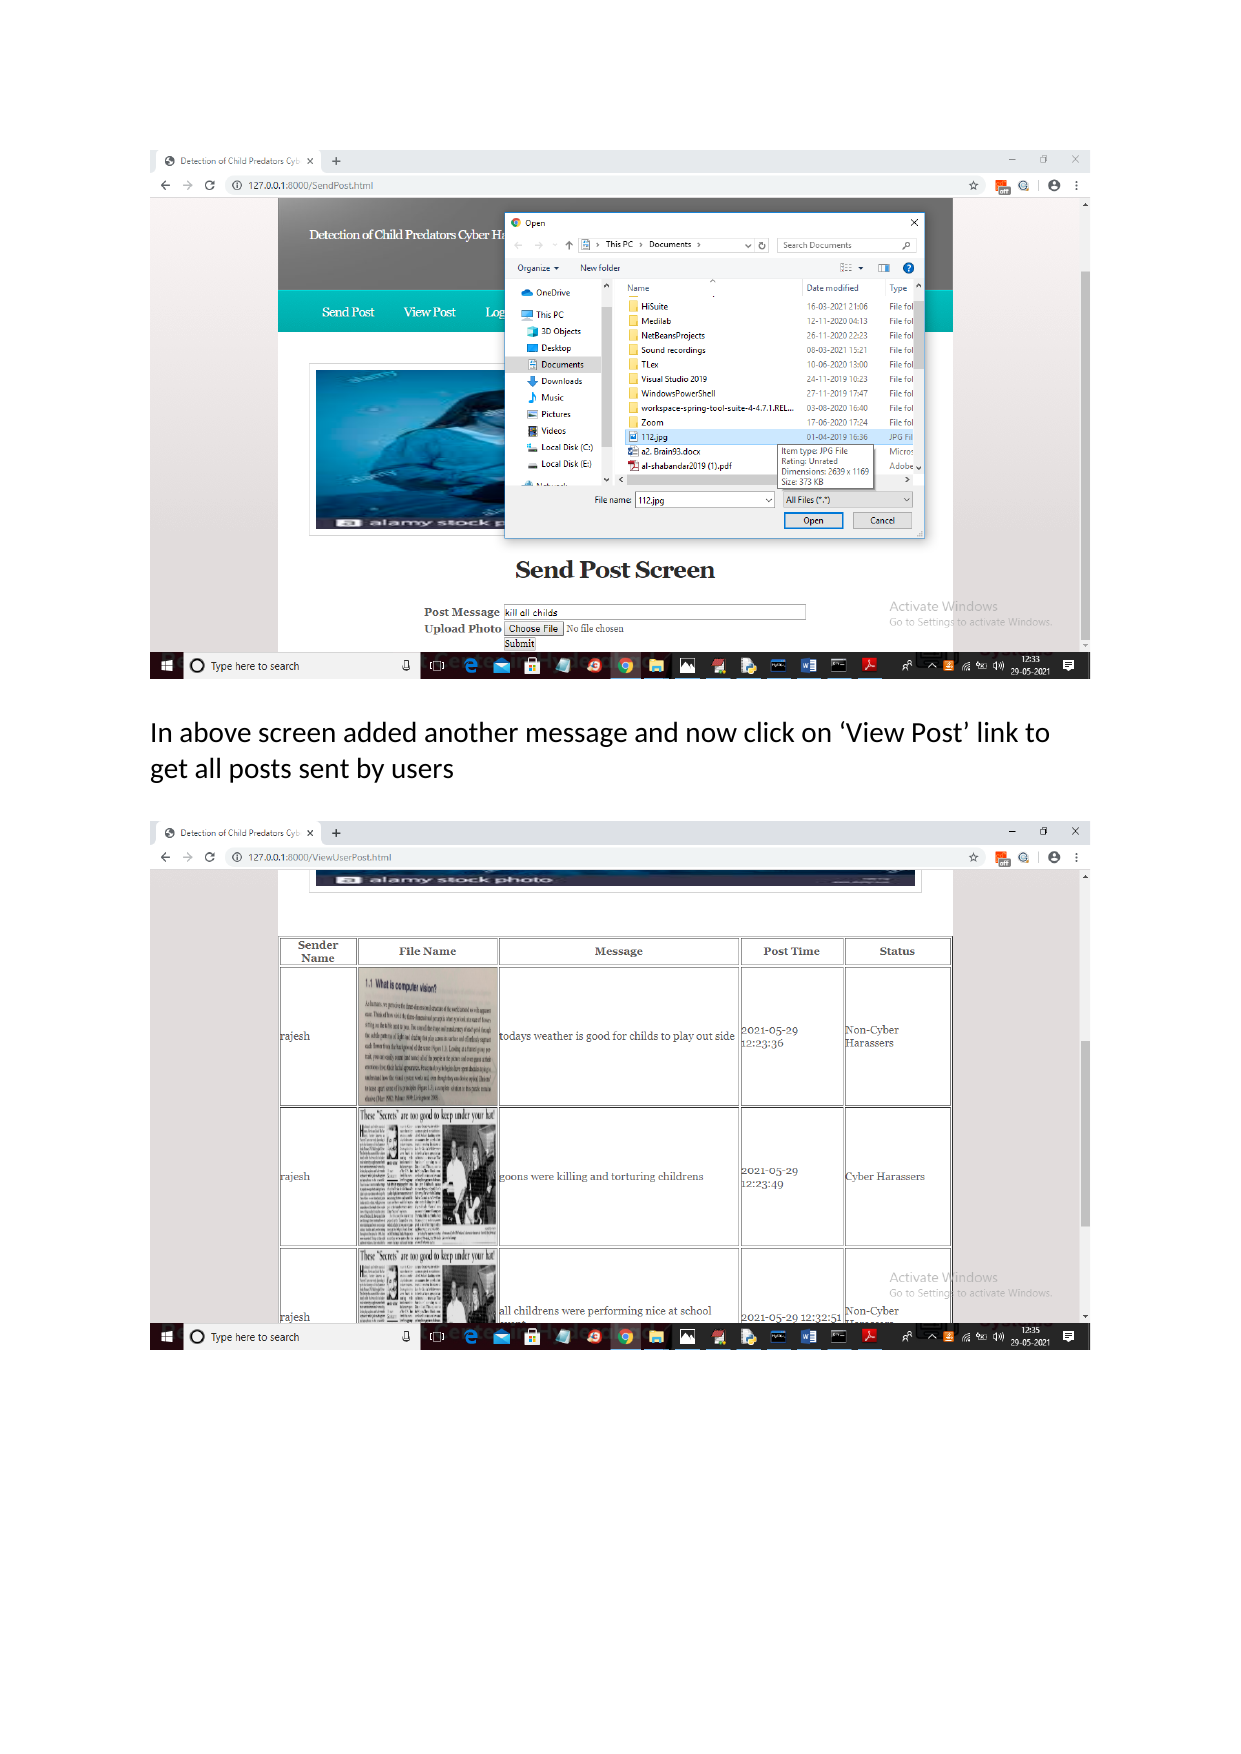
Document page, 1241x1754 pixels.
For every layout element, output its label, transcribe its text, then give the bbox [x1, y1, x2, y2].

picture [150, 150, 1091, 679]
text In above screen added another message and now click on ‘View Post’ link to get all posts sent by users [150, 714, 1090, 786]
picture [150, 821, 1091, 1350]
